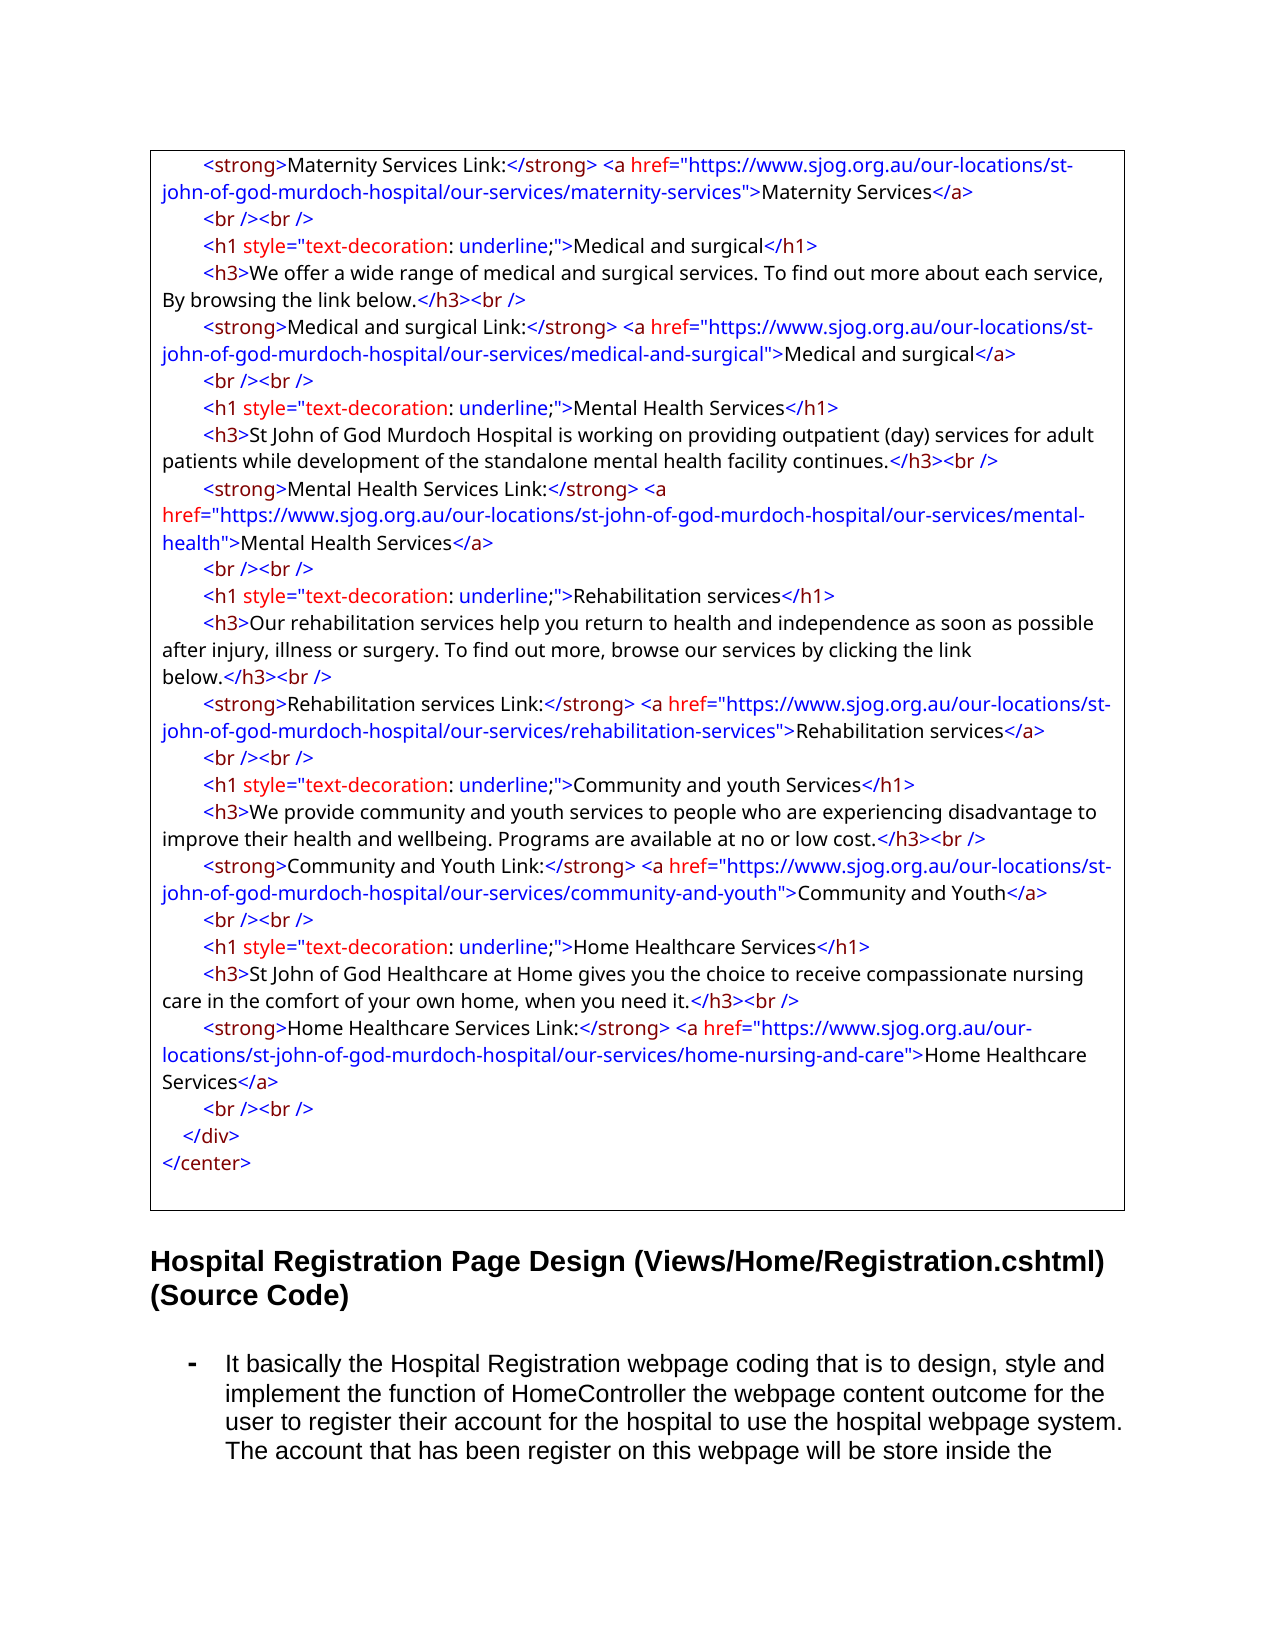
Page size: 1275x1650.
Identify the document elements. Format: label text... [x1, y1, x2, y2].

text Hospital Registration Page Design (Views/Home/Registration.cshtml) (Source Code) [150, 1244, 1125, 1311]
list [187, 1345, 1125, 1465]
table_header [151, 151, 1124, 1210]
